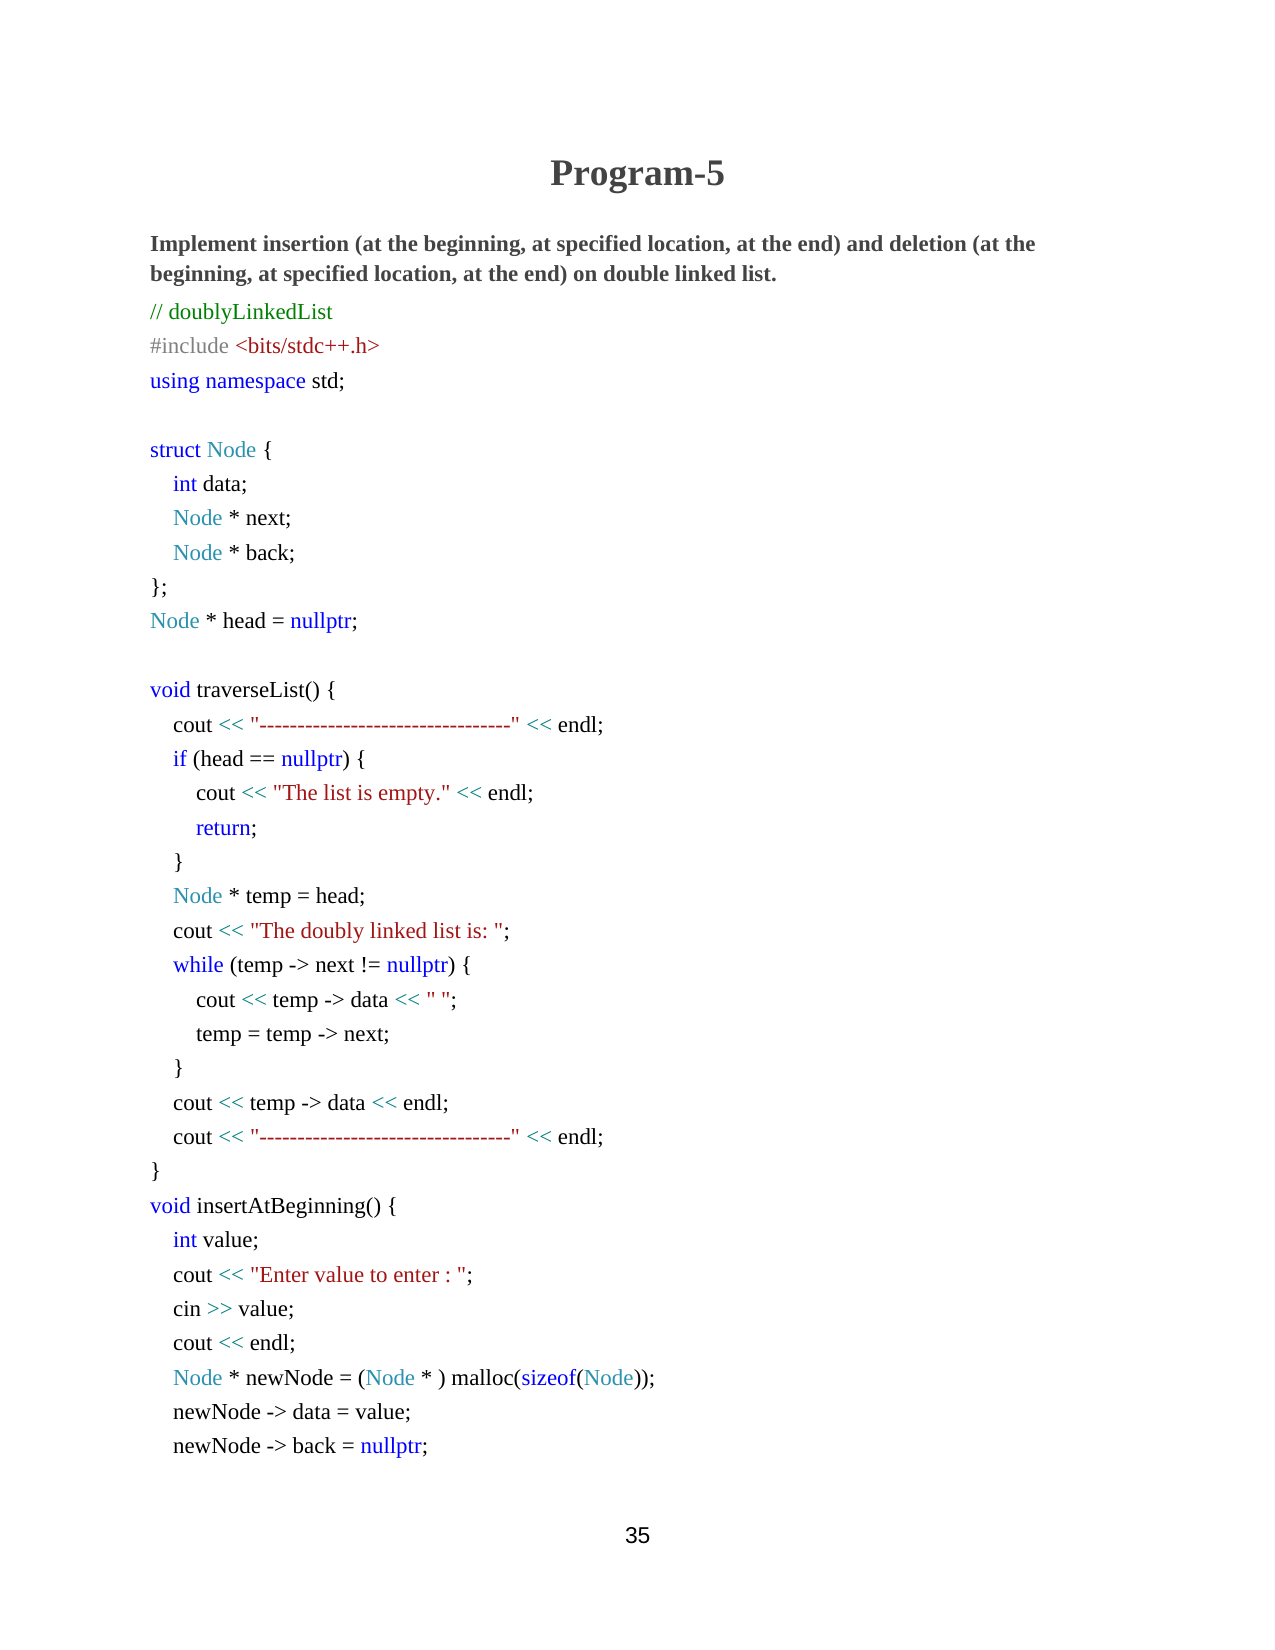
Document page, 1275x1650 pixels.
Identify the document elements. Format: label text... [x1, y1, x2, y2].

text Node * next; [150, 496, 1125, 531]
text Node * head = nullptr; [150, 599, 1125, 634]
text newNode -> back = nullptr; [150, 1424, 1125, 1459]
text Node * temp = head; [150, 874, 1125, 909]
text using namespace std; [150, 359, 1125, 393]
text Node * newNode = (Node * ) malloc(sizeof(Node)); [150, 1356, 1125, 1390]
text } [150, 840, 1125, 874]
text } [150, 1149, 1125, 1184]
text cin >> value; [150, 1287, 1125, 1321]
text int value; [150, 1218, 1125, 1253]
text cout << "The doubly linked list is: "; [150, 909, 1125, 943]
text Program-5 [150, 150, 1125, 193]
text cout << "---------------------------------" << endl; [150, 703, 1125, 737]
text // doublyLinkedList [150, 290, 1125, 324]
text void insertAtBeginning() { [150, 1184, 1125, 1218]
text cout << "---------------------------------" << endl; [150, 1115, 1125, 1149]
text if (head == nullptr) { [150, 737, 1125, 771]
text void traverseList() { [150, 668, 1125, 703]
text return; [150, 806, 1125, 840]
text temp = temp -> next; [150, 1012, 1125, 1046]
list Implement insertion (at the beginning, at specified location, at the end) and deletion (at the beginning, at specified location, at the end) on double linked list. [150, 230, 1125, 286]
text Node * back; [150, 531, 1125, 565]
text struct Node { [150, 428, 1125, 462]
text #include <bits/stdc++.h> [150, 324, 1125, 359]
text cout << temp -> data << endl; [150, 1081, 1125, 1115]
text newNode -> data = value; [150, 1390, 1125, 1424]
text } [150, 1046, 1125, 1081]
text cout << endl; [150, 1321, 1125, 1356]
text cout << temp -> data << " "; [150, 978, 1125, 1012]
text }; [150, 565, 1125, 599]
text int data; [150, 462, 1125, 496]
text cout << "The list is empty." << endl; [150, 771, 1125, 806]
text cout << "Enter value to enter : "; [150, 1253, 1125, 1287]
text while (temp -> next != nullptr) { [150, 943, 1125, 978]
